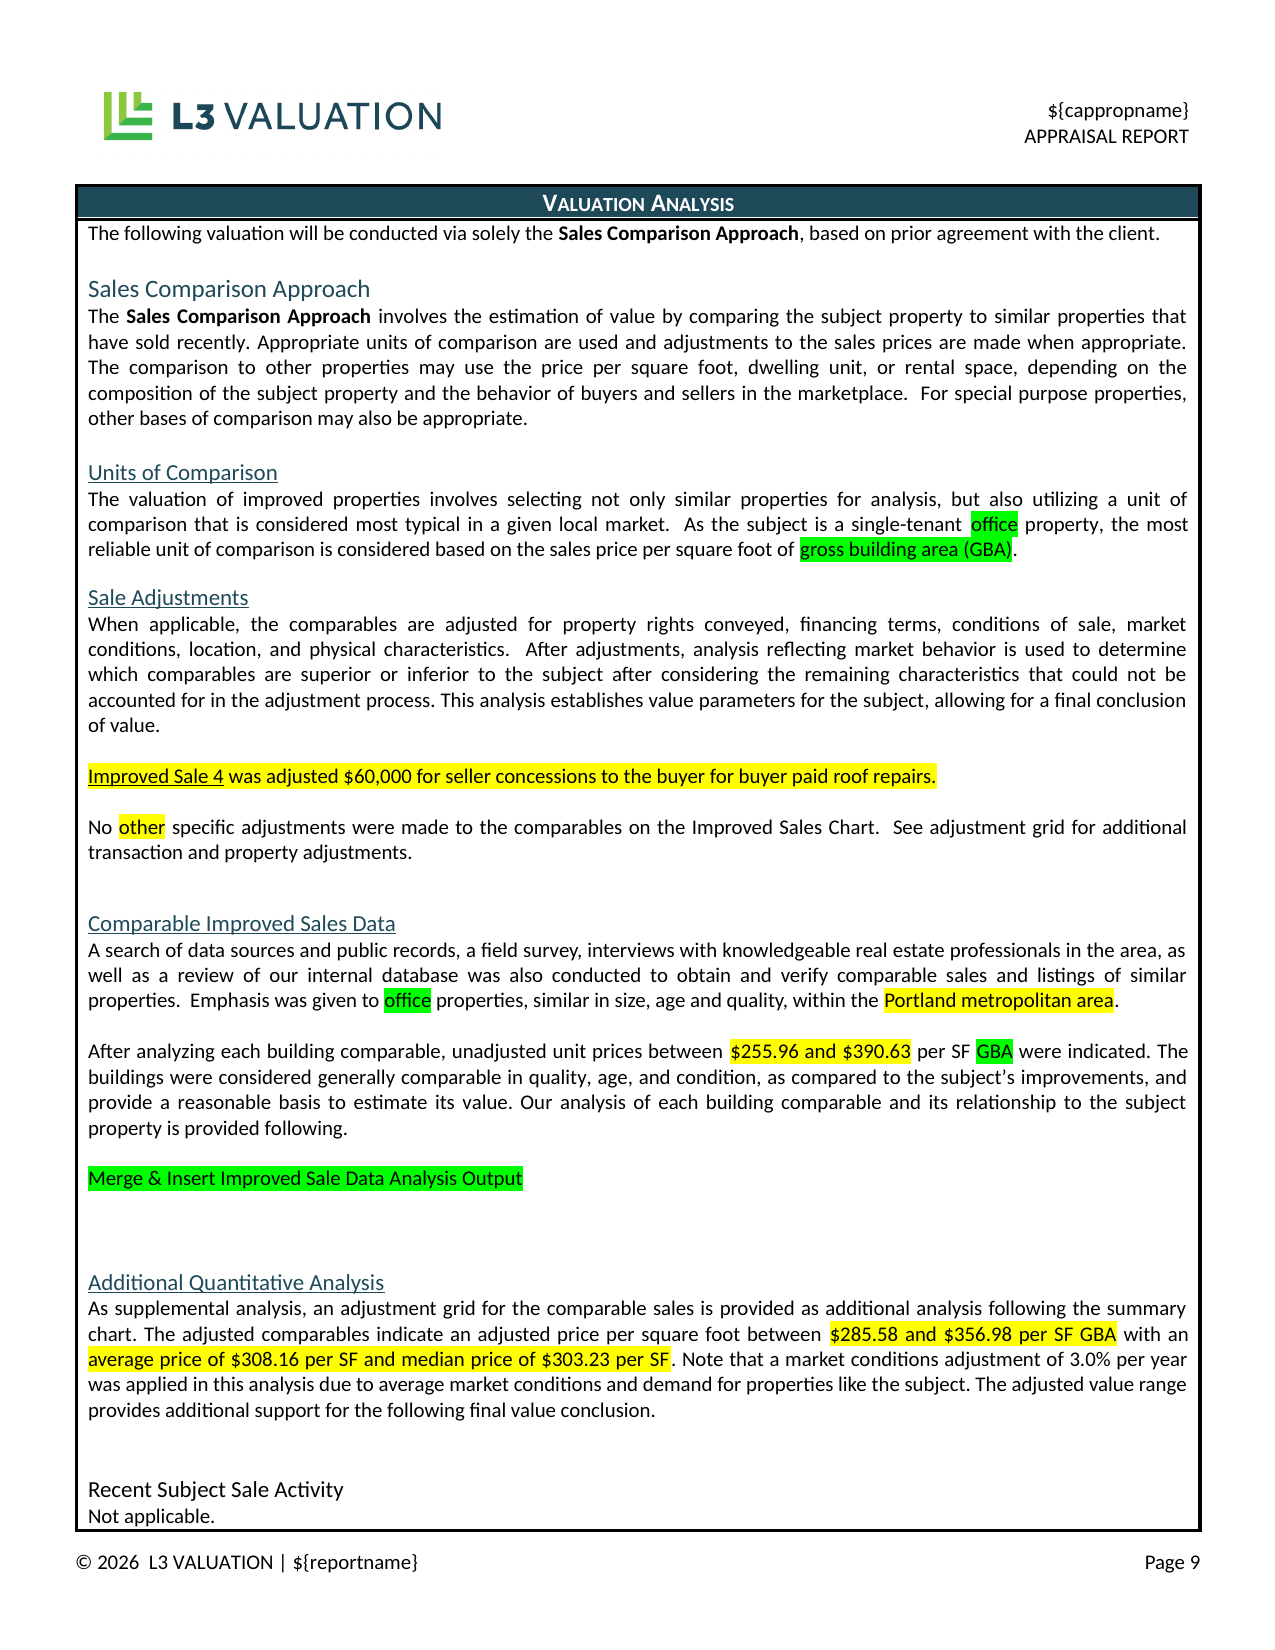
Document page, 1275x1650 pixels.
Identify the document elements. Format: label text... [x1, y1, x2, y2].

table_header Valuation Analysis [78, 187, 1198, 217]
picture [88, 75, 455, 156]
